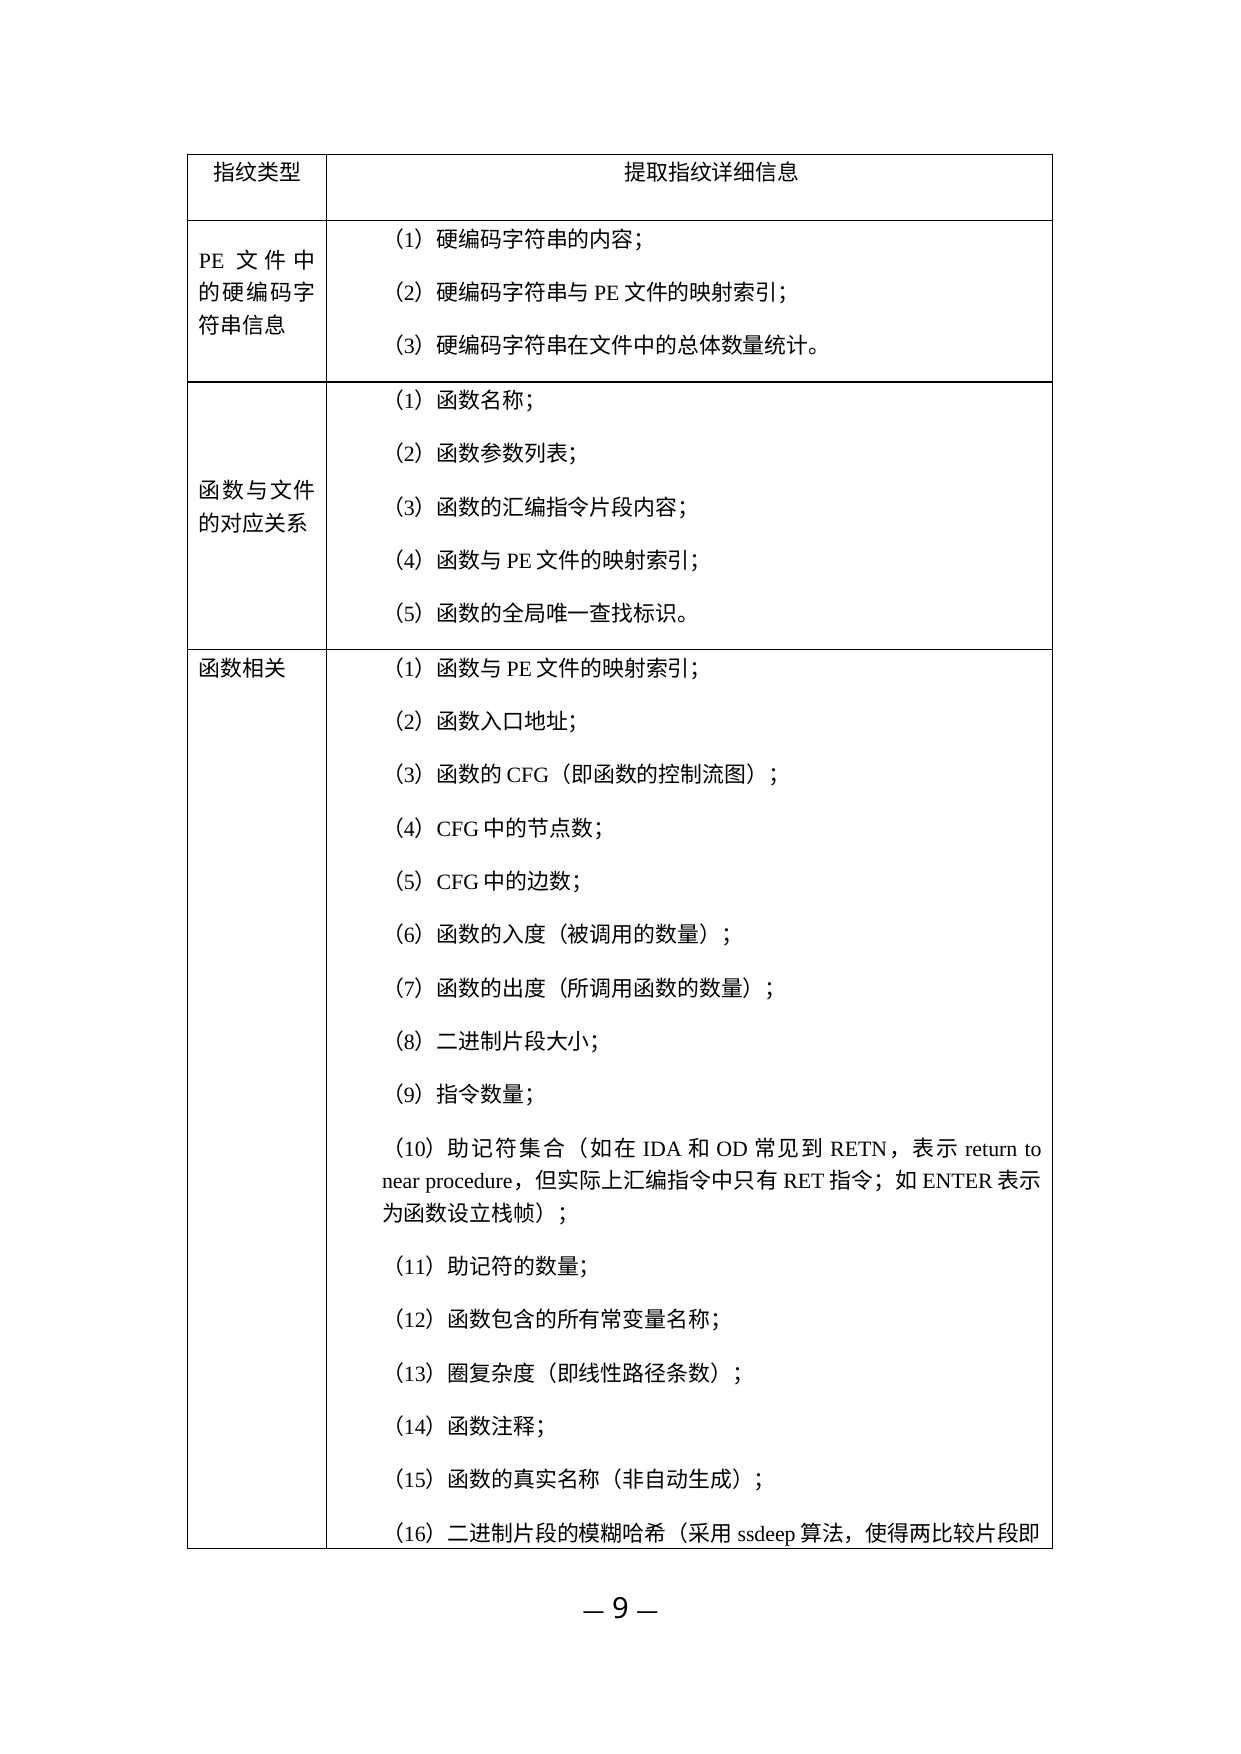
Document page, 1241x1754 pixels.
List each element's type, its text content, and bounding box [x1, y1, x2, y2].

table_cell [327, 650, 1052, 1548]
table_header 指纹类型 [188, 155, 326, 220]
table_cell PE文件中的硬编码字符串信息 [188, 221, 326, 381]
table_cell 函数名称； 函数参数列表； 函数的汇编指令片段内容； 函数与PE文件的映射索引； 函数的全局唯一查找标识。 [327, 383, 1052, 649]
table_cell 硬编码字符串的内容； 硬编码字符串与PE文件的映射索引； 硬编码字符串在文件中的总体数量统计。 [327, 221, 1052, 381]
table_header 提取指纹详细信息 [327, 155, 1052, 220]
table_cell 函数与文件的对应关系 [188, 383, 326, 649]
table_cell 函数相关 [188, 650, 326, 1548]
